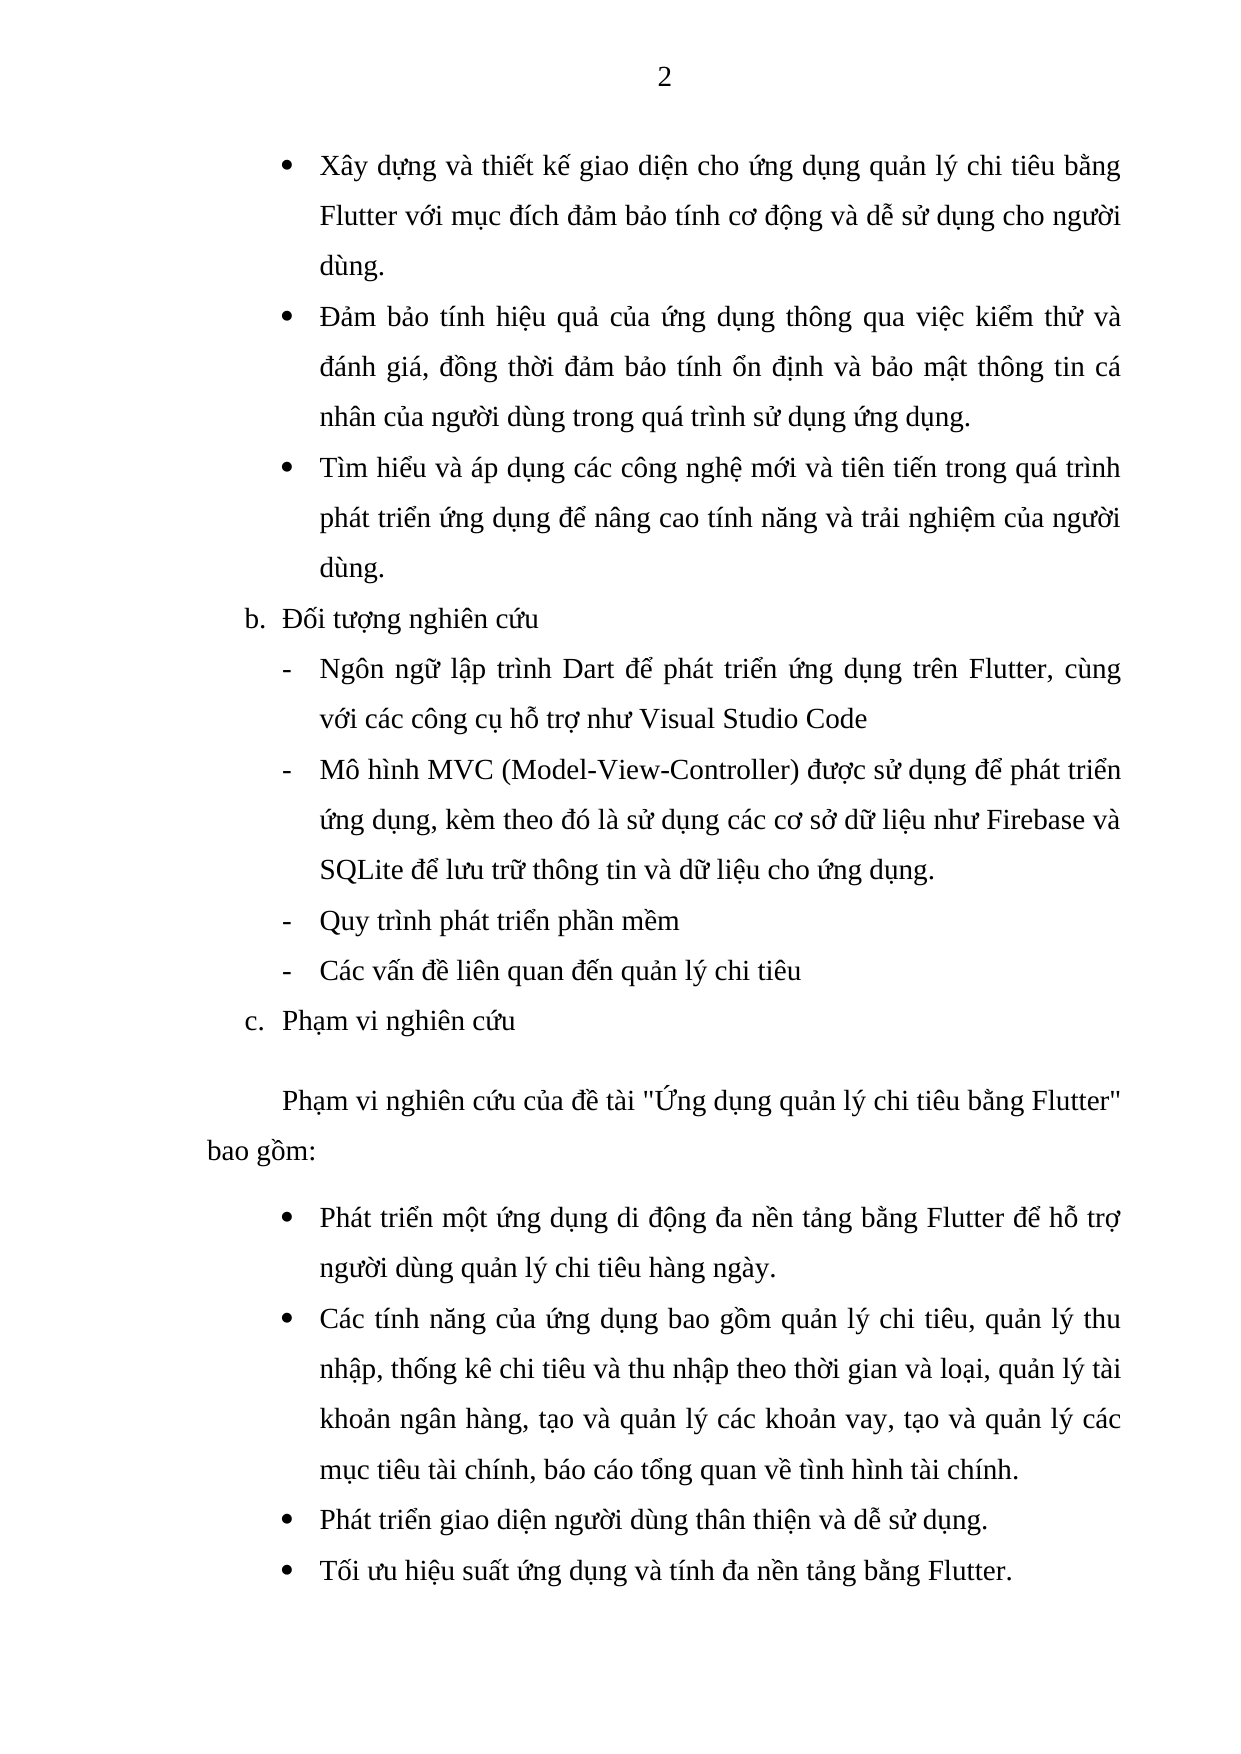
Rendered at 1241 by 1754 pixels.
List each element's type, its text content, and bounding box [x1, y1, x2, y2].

list Phạm vi nghiên cứu [244, 1003, 1122, 1037]
list Xây dựng và thiết kế giao diện cho ứng dụng quản lý chi tiêu bằng Flutter với mục đích đảm bảo tính cơ động và dễ sử dụng cho người dùng. [282, 148, 1122, 282]
list Đảm bảo tính hiệu quả của ứng dụng thông qua việc kiểm thử và đánh giá, đồng thời đảm bảo tính ổn định và bảo mật thông tin cá nhân của người dùng trong quá trình sử dụng ứng dụng. [282, 299, 1122, 433]
list Các tính năng của ứng dụng bao gồm quản lý chi tiêu, quản lý thu nhập, thống kê chi tiêu và thu nhập theo thời gian và loại, quản lý tài khoản ngân hàng, tạo và quản lý các khoản vay, tạo và quản lý các mục tiêu tài chính, báo cáo tổng quan về tình hình tài chính. [282, 1301, 1122, 1485]
list Tối ưu hiệu suất ứng dụng và tính đa nền tảng bằng Flutter. [282, 1553, 1122, 1586]
list Mô hình MVC (Model-View-Controller) được sử dụng để phát triển ứng dụng, kèm theo đó là sử dụng các cơ sở dữ liệu như Firebase và SQLite để lưu trữ thông tin và dữ liệu cho ứng dụng. [282, 752, 1122, 886]
list Phát triển giao diện người dùng thân thiện và dễ sử dụng. [282, 1502, 1122, 1536]
list Quy trình phát triển phần mềm [282, 903, 1122, 936]
list Ngôn ngữ lập trình Dart để phát triển ứng dụng trên Flutter, cùng với các công cụ hỗ trợ như Visual Studio Code [282, 651, 1122, 735]
list Đối tượng nghiên cứu [244, 601, 1122, 634]
list Các vấn đề liên quan đến quản lý chi tiêu [282, 953, 1122, 987]
list Tìm hiểu và áp dụng các công nghệ mới và tiên tiến trong quá trình phát triển ứng dụng để nâng cao tính năng và trải nghiệm của người dùng. [282, 450, 1122, 584]
list Phát triển một ứng dụng di động đa nền tảng bằng Flutter để hỗ trợ người dùng quản lý chi tiêu hàng ngày. [282, 1200, 1122, 1284]
text Phạm vi nghiên cứu của đề tài "Ứng dụng quản lý chi tiêu bằng Flutter" bao gồm: [207, 1083, 1122, 1167]
